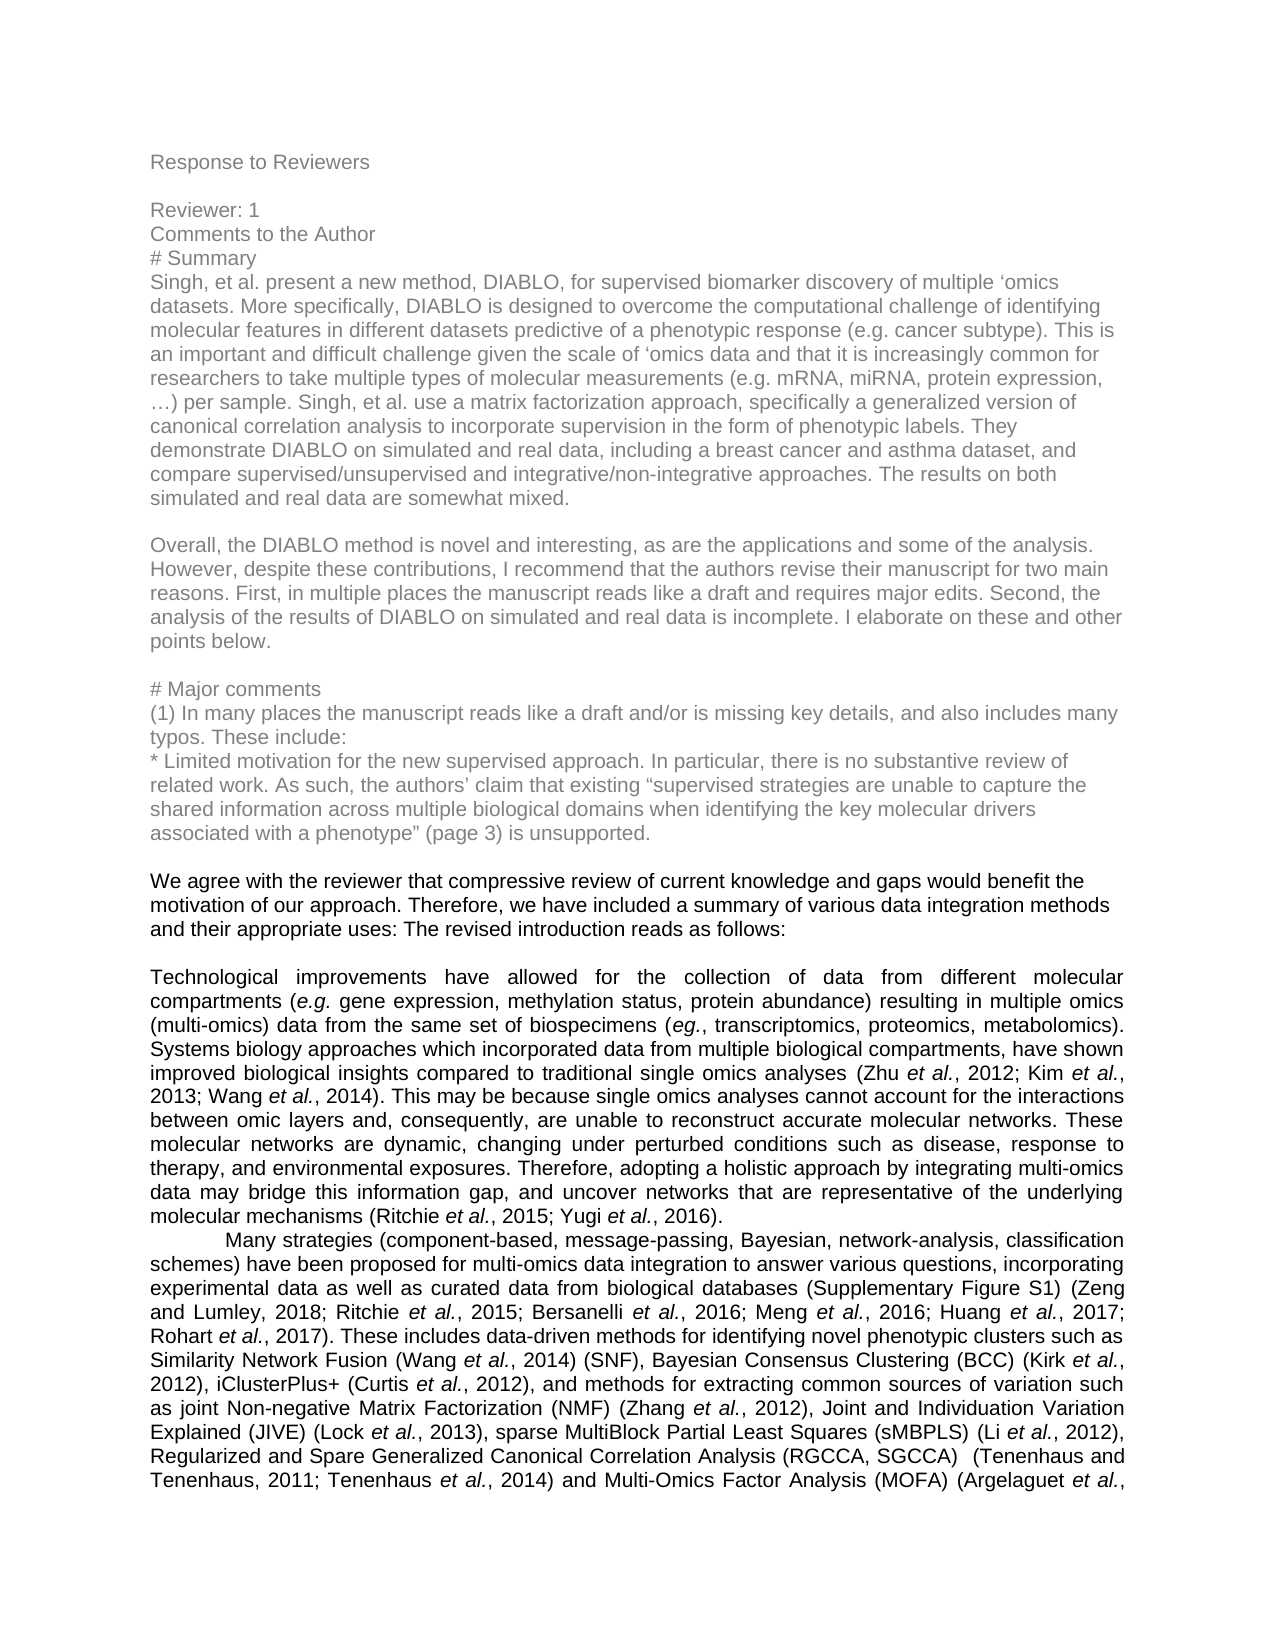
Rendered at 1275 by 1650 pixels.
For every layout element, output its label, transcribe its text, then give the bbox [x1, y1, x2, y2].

text Response to Reviewers [150, 150, 1125, 174]
text We agree with the reviewer that compressive review of current knowledge and gaps would benefit the motivation of our approach. Therefore, we have included a summary of various data integration methods and their appropriate uses: The revised introduction reads as follows: [150, 869, 1125, 941]
text Technological improvements have allowed for the collection of data from different molecular compartments (e.g. gene expression, methylation status, protein abundance) resulting in multiple omics (multi-omics) data from the same set of biospecimens (eg., transcriptomics, proteomics, metabolomics). Systems biology approaches which incorporated data from multiple biological compartments, have shown improved biological insights compared to traditional single omics analyses (Zhu et al., 2012; Kim et al., 2013; Wang et al., 2014). This may be because single omics analyses cannot account for the interactions between omic layers and, consequently, are unable to reconstruct accurate molecular networks. These molecular networks are dynamic, changing under perturbed conditions such as disease, response to therapy, and environmental exposures. Therefore, adopting a holistic approach by integrating multi-omics data may bridge this information gap, and uncover networks that are representative of the underlying molecular mechanisms (Ritchie et al., 2015; Yugi et al., 2016). [150, 964, 1125, 1228]
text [150, 1228, 1125, 1492]
text Reviewer: 1 Comments to the Author # Summary Singh, et al. present a new method, DIABLO, for supervised biomarker discovery of multiple ‘omics datasets. More specifically, DIABLO is designed to overcome the computational challenge of identifying molecular features in different datasets predictive of a phenotypic response (e.g. cancer subtype). This is an important and difficult challenge given the scale of ‘omics data and that it is increasingly common for researchers to take multiple types of molecular measurements (e.g. mRNA, miRNA, protein expression, …) per sample. Singh, et al. use a matrix factorization approach, specifically a generalized version of canonical correlation analysis to incorporate supervision in the form of phenotypic labels. They demonstrate DIABLO on simulated and real data, including a breast cancer and asthma dataset, and compare supervised/unsupervised and integrative/non-integrative approaches. The results on both simulated and real data are somewhat mixed. Overall, the DIABLO method is novel and interesting, as are the applications and some of the analysis. However, despite these contributions, I recommend that the authors revise their manuscript for two main reasons. First, in multiple places the manuscript reads like a draft and requires major edits. Second, the analysis of the results of DIABLO on simulated and real data is incomplete. I elaborate on these and other points below. # Major comments (1) In many places the manuscript reads like a draft and/or is missing key details, and also includes many typos. These include: * Limited motivation for the new supervised approach. In particular, there is no substantive review of related work. As such, the authors’ claim that existing “supervised strategies are unable to capture the shared information across multiple biological domains when identifying the key molecular drivers associated with a phenotype” (page 3) is unsupported. [150, 198, 1125, 845]
